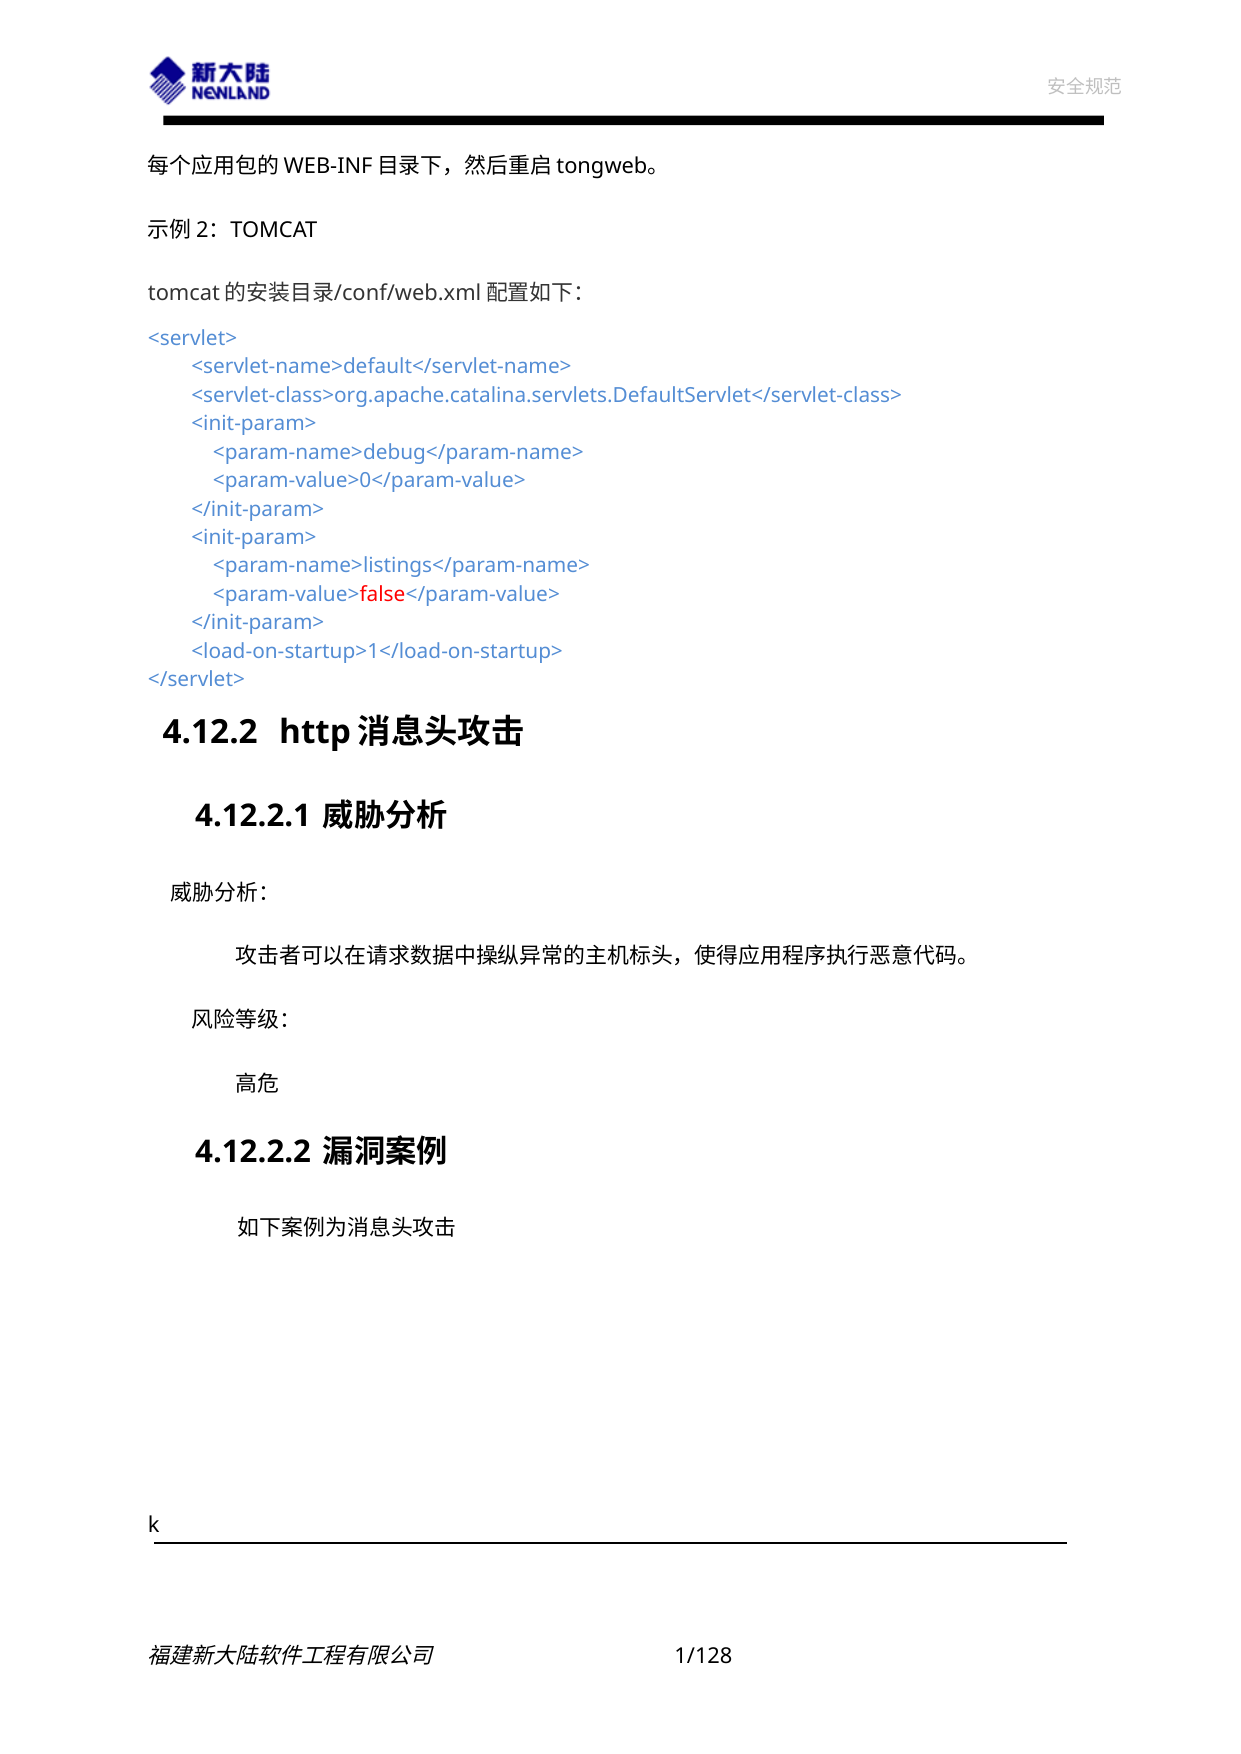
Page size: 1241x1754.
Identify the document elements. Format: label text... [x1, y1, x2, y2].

text <servlet-name>default</servlet-name> <servlet-class>org.apache.catalina.servlets.DefaultServlet</servlet-class> <init-param> <param-name>debug</param-name> <param-value>0</param-value> </init-param> <init-param> <param-name>listings</param-name> <param-value>false</param-value> </init-param> <load-on-startup>1</load-on-startup> </servlet> [148, 351, 1122, 693]
text 如下案例为消息头攻击 [238, 1210, 1122, 1242]
text tomcat的安装目录/conf/web.xml配置如下： [148, 275, 1122, 307]
text <servlet> [148, 323, 1122, 351]
picture [147, 55, 273, 107]
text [148, 148, 1122, 179]
text 高危 [148, 1066, 1122, 1098]
text 威胁分析： [148, 875, 1122, 906]
subtitle 漏洞案例 [195, 1126, 1122, 1171]
text 示例2：TOMCAT [148, 212, 1122, 243]
text 风险等级： [148, 1002, 1122, 1034]
text 攻击者可以在请求数据中操纵异常的主机标头，使得应用程序执行恶意代码。 [191, 938, 1122, 970]
subtitle http消息头攻击 [162, 705, 1122, 754]
subtitle 威胁分析 [195, 790, 1122, 836]
